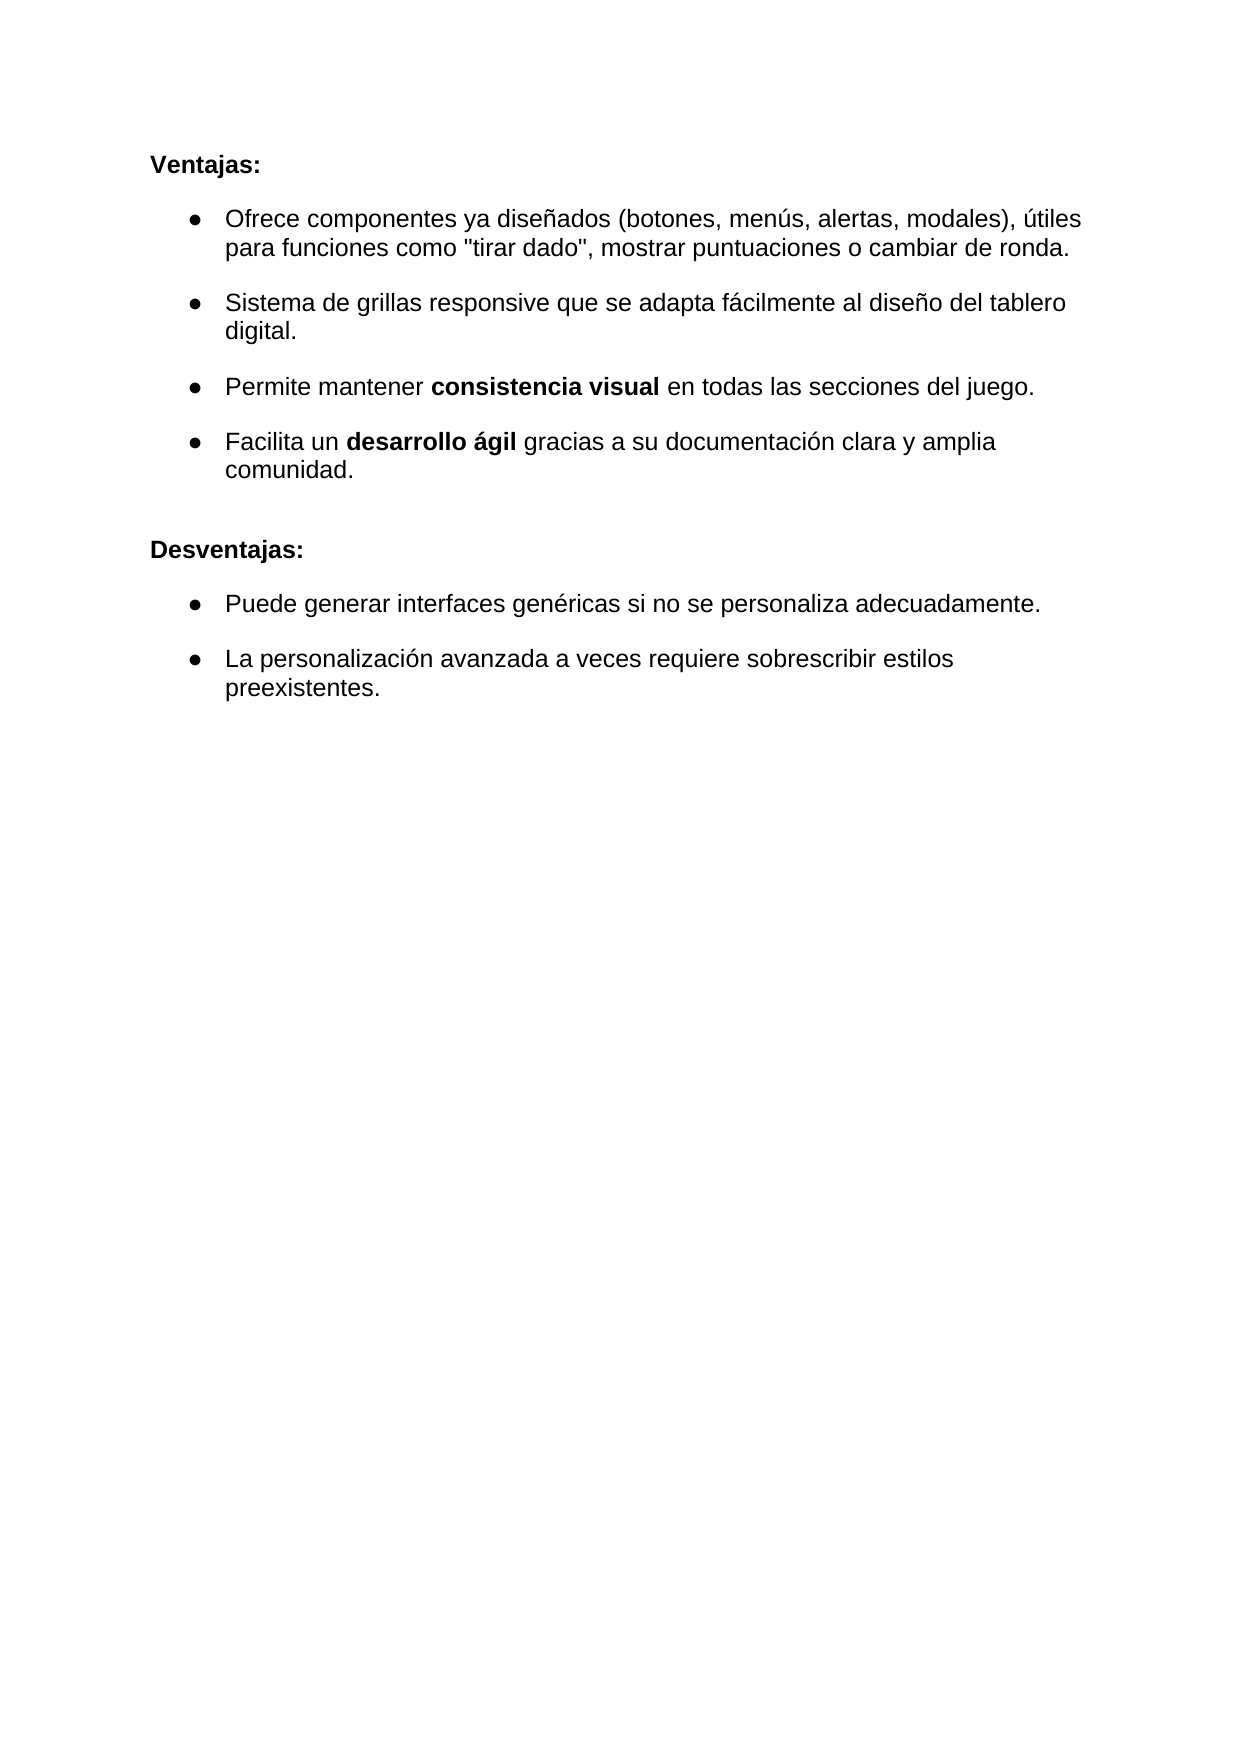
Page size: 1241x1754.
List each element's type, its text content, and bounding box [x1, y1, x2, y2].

list Ofrece componentes ya diseñados (botones, menús, alertas, modales), útiles para funciones como "tirar dado", mostrar puntuaciones o cambiar de ronda. [187, 204, 1090, 288]
list La personalización avanzada a veces requiere sobrescribir estilos preexistentes. [187, 644, 1090, 728]
text Ventajas: [150, 150, 1090, 179]
list Facilita un desarrollo ágil gracias a su documentación clara y amplia comunidad. [187, 427, 1090, 510]
list Permite mantener consistencia visual en todas las secciones del juego. [187, 371, 1090, 427]
list Sistema de grillas responsive que se adapta fácilmente al diseño del tablero digital. [187, 288, 1090, 371]
list Puede generar interfaces genéricas si no se personaliza adecuadamente. [187, 589, 1090, 644]
text Desventajas: [150, 535, 1090, 564]
